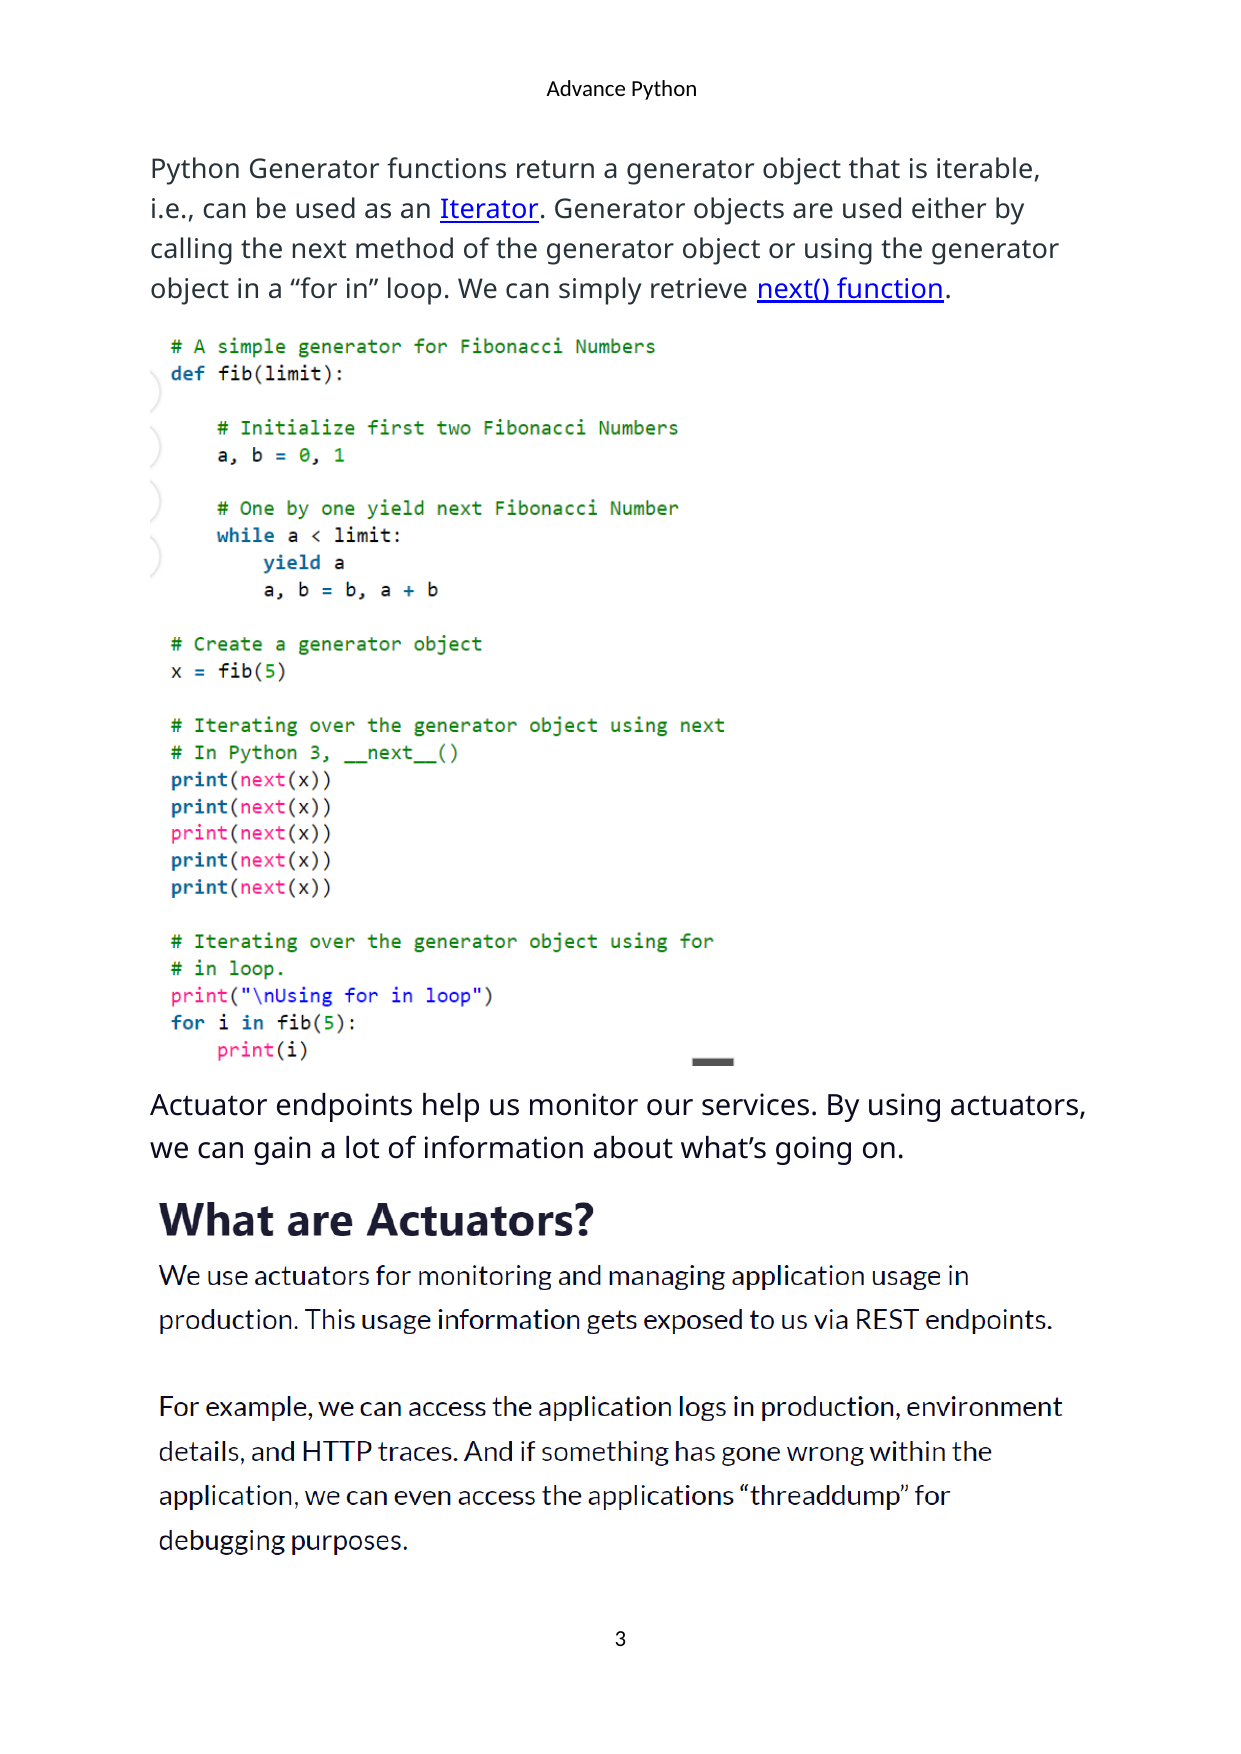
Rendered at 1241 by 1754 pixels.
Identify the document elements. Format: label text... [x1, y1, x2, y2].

text Actuator endpoints help us monitor our services. By using actuators, we can gain a lot of information about what’s going on. [150, 1084, 1090, 1167]
text Python Generator functions return a generator object that is iterable, i.e., can be used as an Iterator. Generator objects are used either by calling the next method of the generator object or using the generator object in a “for in” loop. We can simply retrieve next() function. [150, 150, 1090, 306]
picture [150, 325, 749, 1066]
picture [150, 1186, 1091, 1574]
